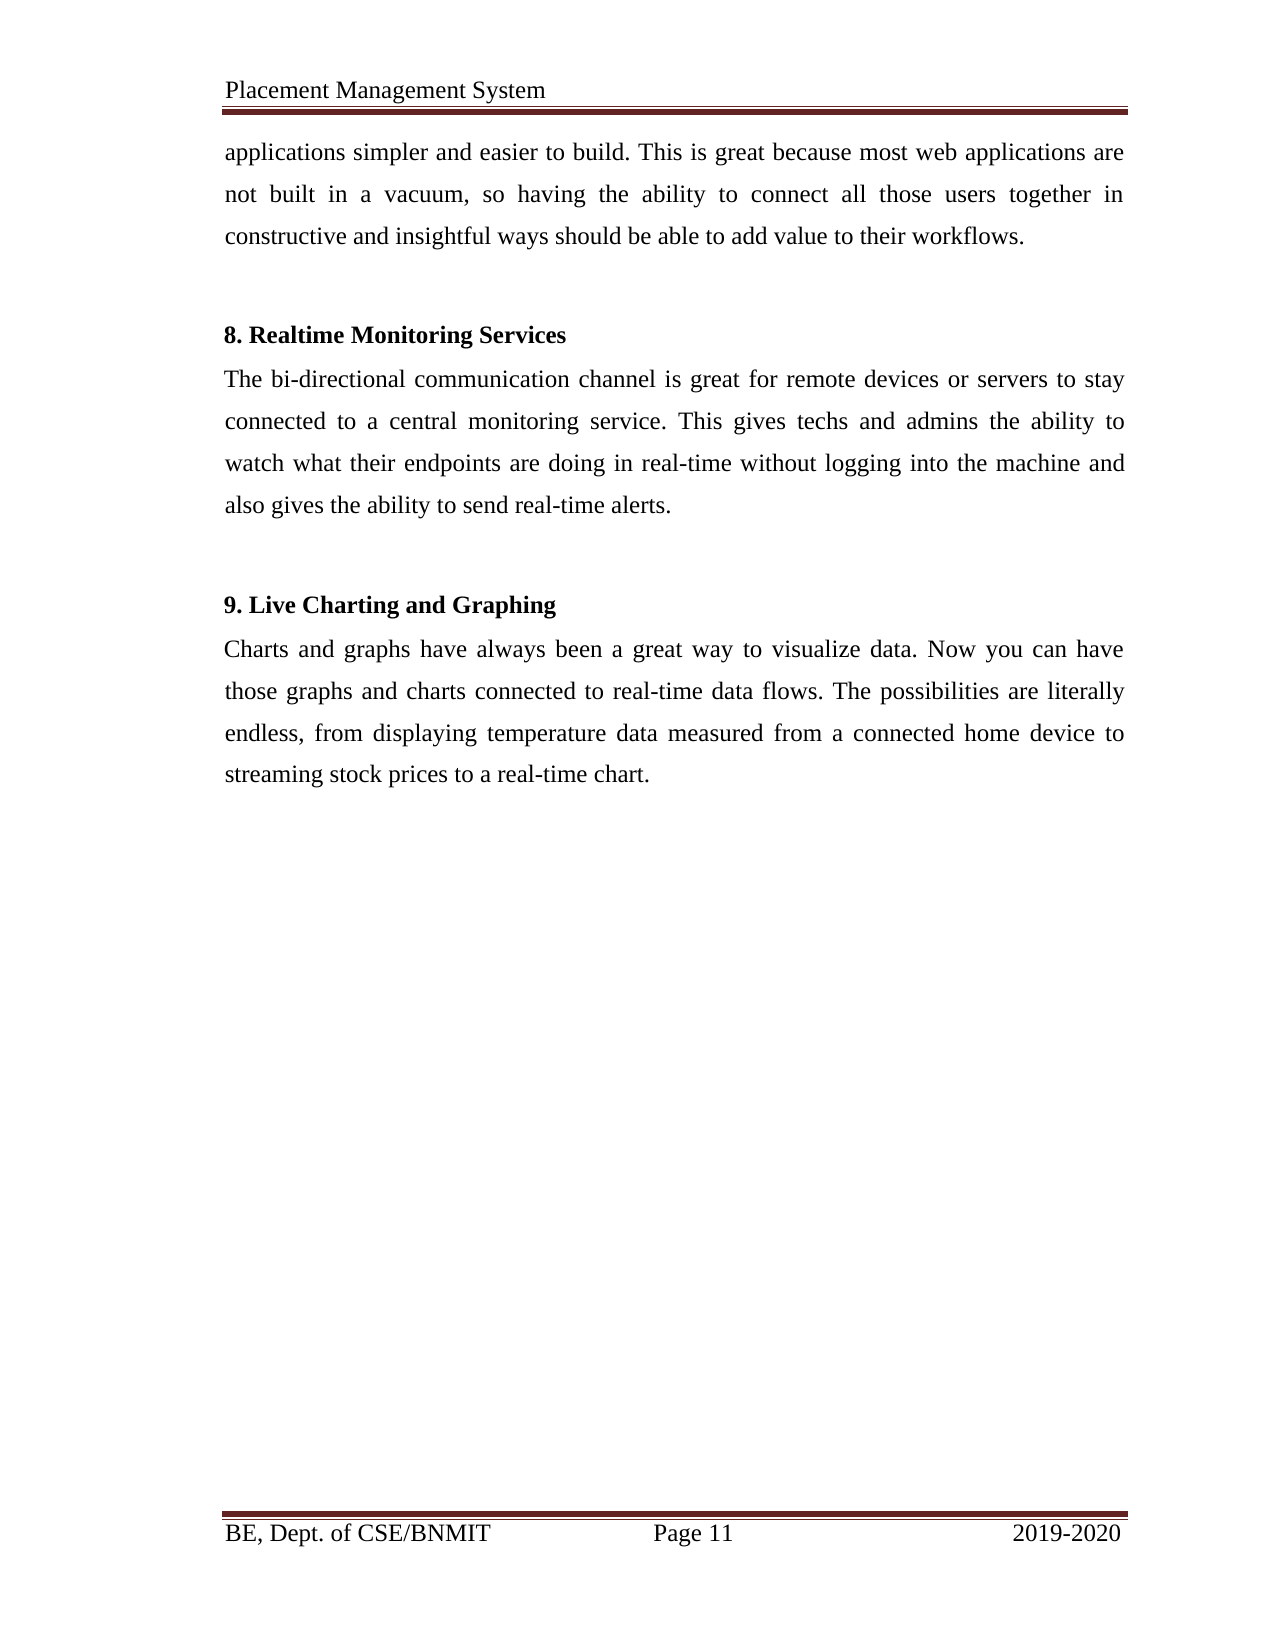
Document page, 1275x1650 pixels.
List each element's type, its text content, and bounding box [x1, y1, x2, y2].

subtitle 8. Realtime Monitoring Services [223, 321, 1127, 349]
text The bi-directional communication channel is great for remote devices or servers to stay connected to a central monitoring service. This gives techs and admins the ability to watch what their endpoints are doing in real-time without logging into the machine and also gives the ability to send real-time alerts. [223, 364, 1126, 519]
text Charts and graphs have always been a great way to visualize data. Now you can have those graphs and charts connected to real-time data flows. The possibilities are literally endless, from displaying temperature data measured from a connected home device to streaming stock prices to a real-time chart. [223, 634, 1126, 788]
subtitle 9. Live Charting and Graphing [223, 590, 1127, 618]
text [223, 137, 1126, 250]
